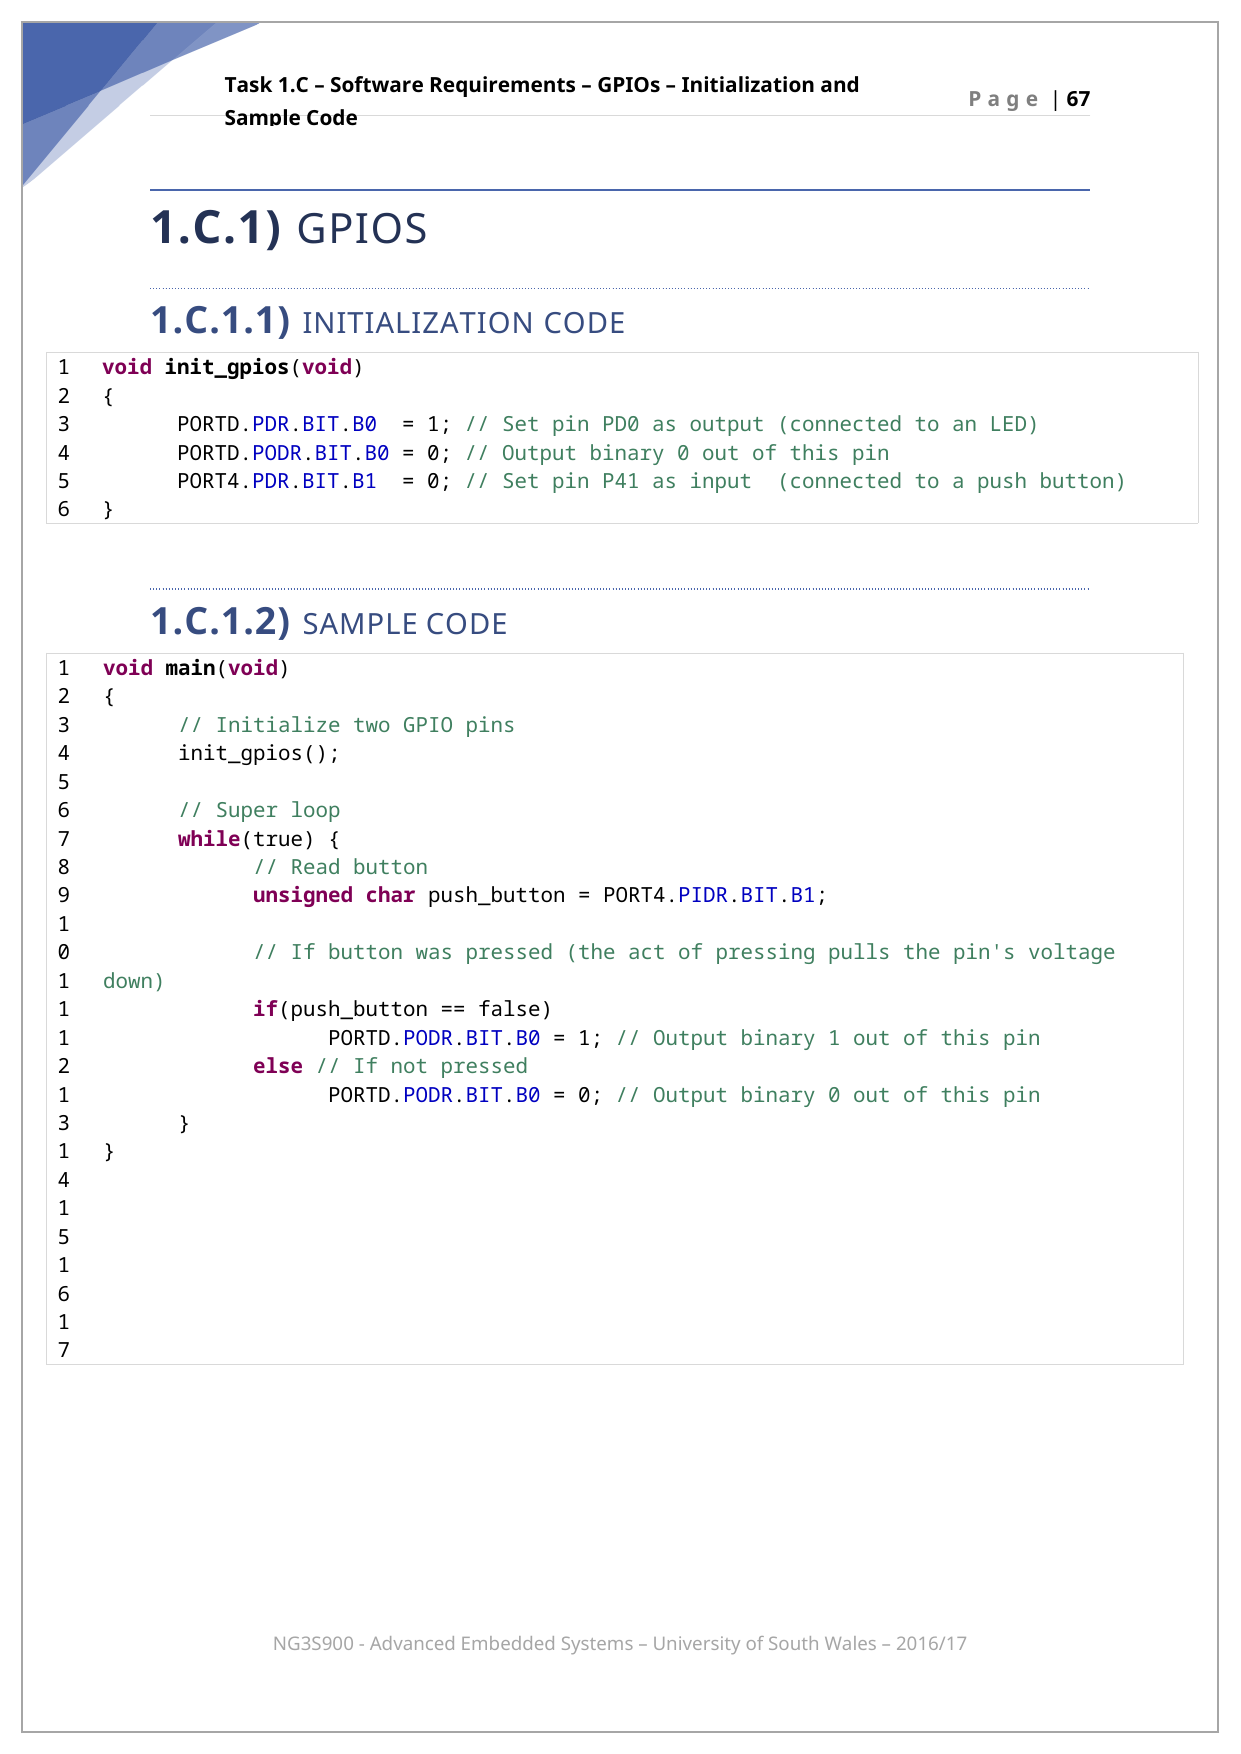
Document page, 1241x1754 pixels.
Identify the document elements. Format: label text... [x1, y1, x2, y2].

table_header void main(void) { // Initialize two GPIO pins init_gpios(); // Super loop while(true) { // Read button unsigned char push_button = PORT4.PIDR.BIT.B1; // If button was pressed (the act of pressing pulls the pin's voltage down) if(push_button == false) PORTD.PODR.BIT.B0 = 1; // Output binary 1 out of this pin else // If not pressed PORTD.PODR.BIT.B0 = 0; // Output binary 0 out of this pin } } [92, 654, 1183, 1364]
subtitle 1.C.1) GPIOs [150, 191, 1090, 257]
table_header void init_gpios(void) { PORTD.PDR.BIT.B0 = 1; // Set pin PD0 as output (connected to an LED) PORTD.PODR.BIT.B0 = 0; // Output binary 0 out of this pin PORT4.PDR.BIT.B1 = 0; // Set pin P41 as input (connected to a push button) } [91, 353, 1198, 523]
table_header 1 2 3 4 5 6 [47, 353, 91, 523]
subtitle 1.C.1.2) Sample code [150, 588, 1090, 645]
subtitle 1.C.1.1) Initialization code [150, 287, 1090, 344]
table_header 1 2 3 4 5 6 7 8 9 10 11 12 13 14 15 16 17 [47, 654, 92, 1364]
picture [23, 23, 264, 190]
